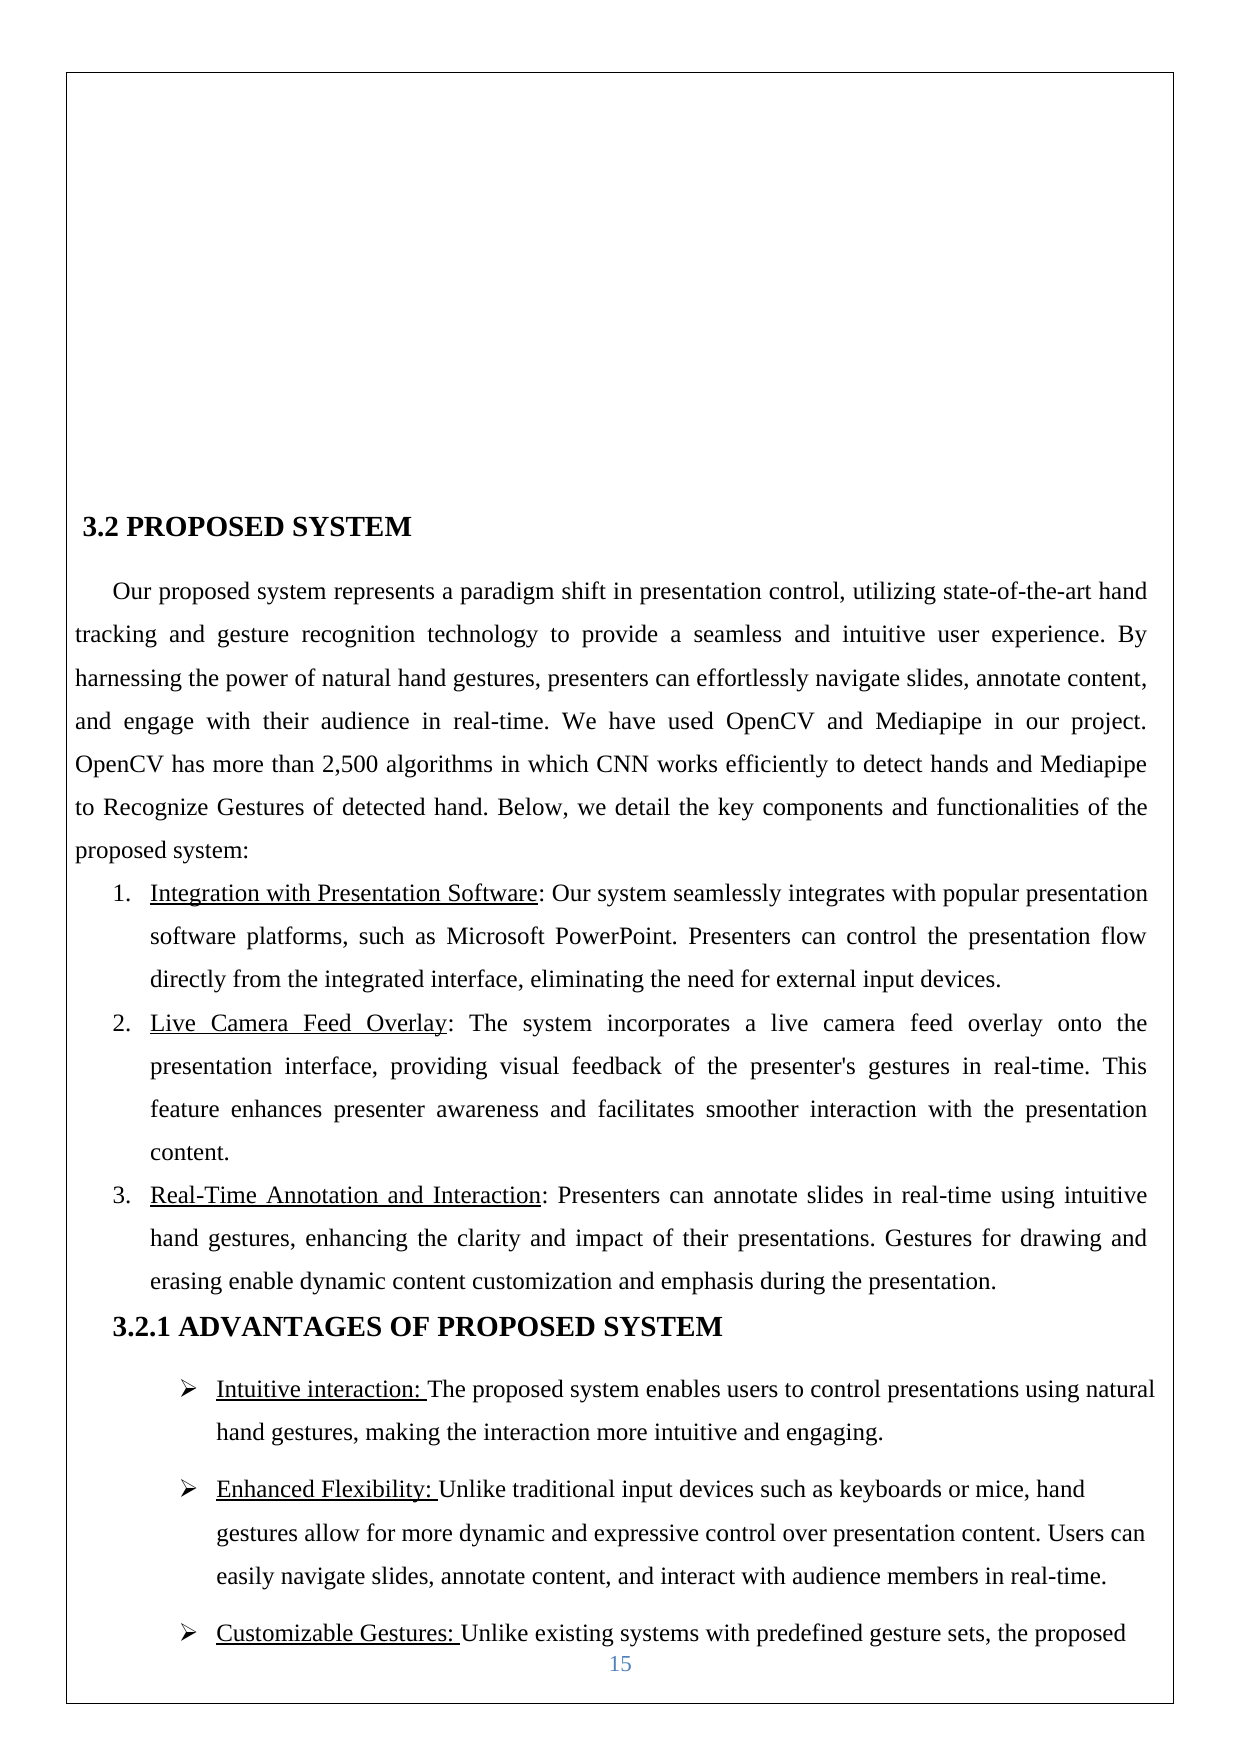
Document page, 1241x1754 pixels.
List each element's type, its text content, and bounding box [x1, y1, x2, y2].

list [178, 1618, 1165, 1647]
list Intuitive interaction: The proposed system enables users to control presentations using natural hand gestures, making the interaction more intuitive and engaging. [178, 1374, 1165, 1446]
list Integration with Presentation Software: Our system seamlessly integrates with popular presentation software platforms, such as Microsoft PowerPoint. Presenters can control the presentation flow directly from the integrated interface, eliminating the need for external input devices. [112, 878, 1149, 993]
subtitle 3.2 PROPOSED SYSTEM [75, 509, 1165, 576]
text Our proposed system represents a paradigm shift in presentation control, utilizing state-of-the-art hand tracking and gesture recognition technology to provide a seamless and intuitive user experience. By harnessing the power of natural hand gestures, presenters can effortlessly navigate slides, annotate content, and engage with their audience in real-time. We have used OpenCV and Mediapipe in our project. OpenCV has more than 2,500 algorithms in which CNN works efficiently to detect hands and Mediapipe to Recognize Gestures of detected hand. Below, we detail the key components and functionalities of the proposed system: [75, 576, 1149, 864]
list Live Camera Feed Overlay: The system incorporates a live camera feed overlay onto the presentation interface, providing visual feedback of the presenter's gestures in real-time. This feature enhances presenter awareness and facilitates smoother interaction with the presentation content. [112, 1008, 1149, 1166]
text 3.2.1 ADVANTAGES OF PROPOSED SYSTEM [75, 1309, 1165, 1343]
list Enhanced Flexibility: Unlike traditional input devices such as keyboards or mice, hand gestures allow for more dynamic and expressive control over presentation content. Users can easily navigate slides, annotate content, and interact with audience members in real-time. [178, 1474, 1165, 1589]
list Real-Time Annotation and Interaction: Presenters can annotate slides in real-time using intuitive hand gestures, enhancing the clarity and impact of their presentations. Gestures for drawing and erasing enable dynamic content customization and emphasis during the presentation. [112, 1180, 1149, 1295]
